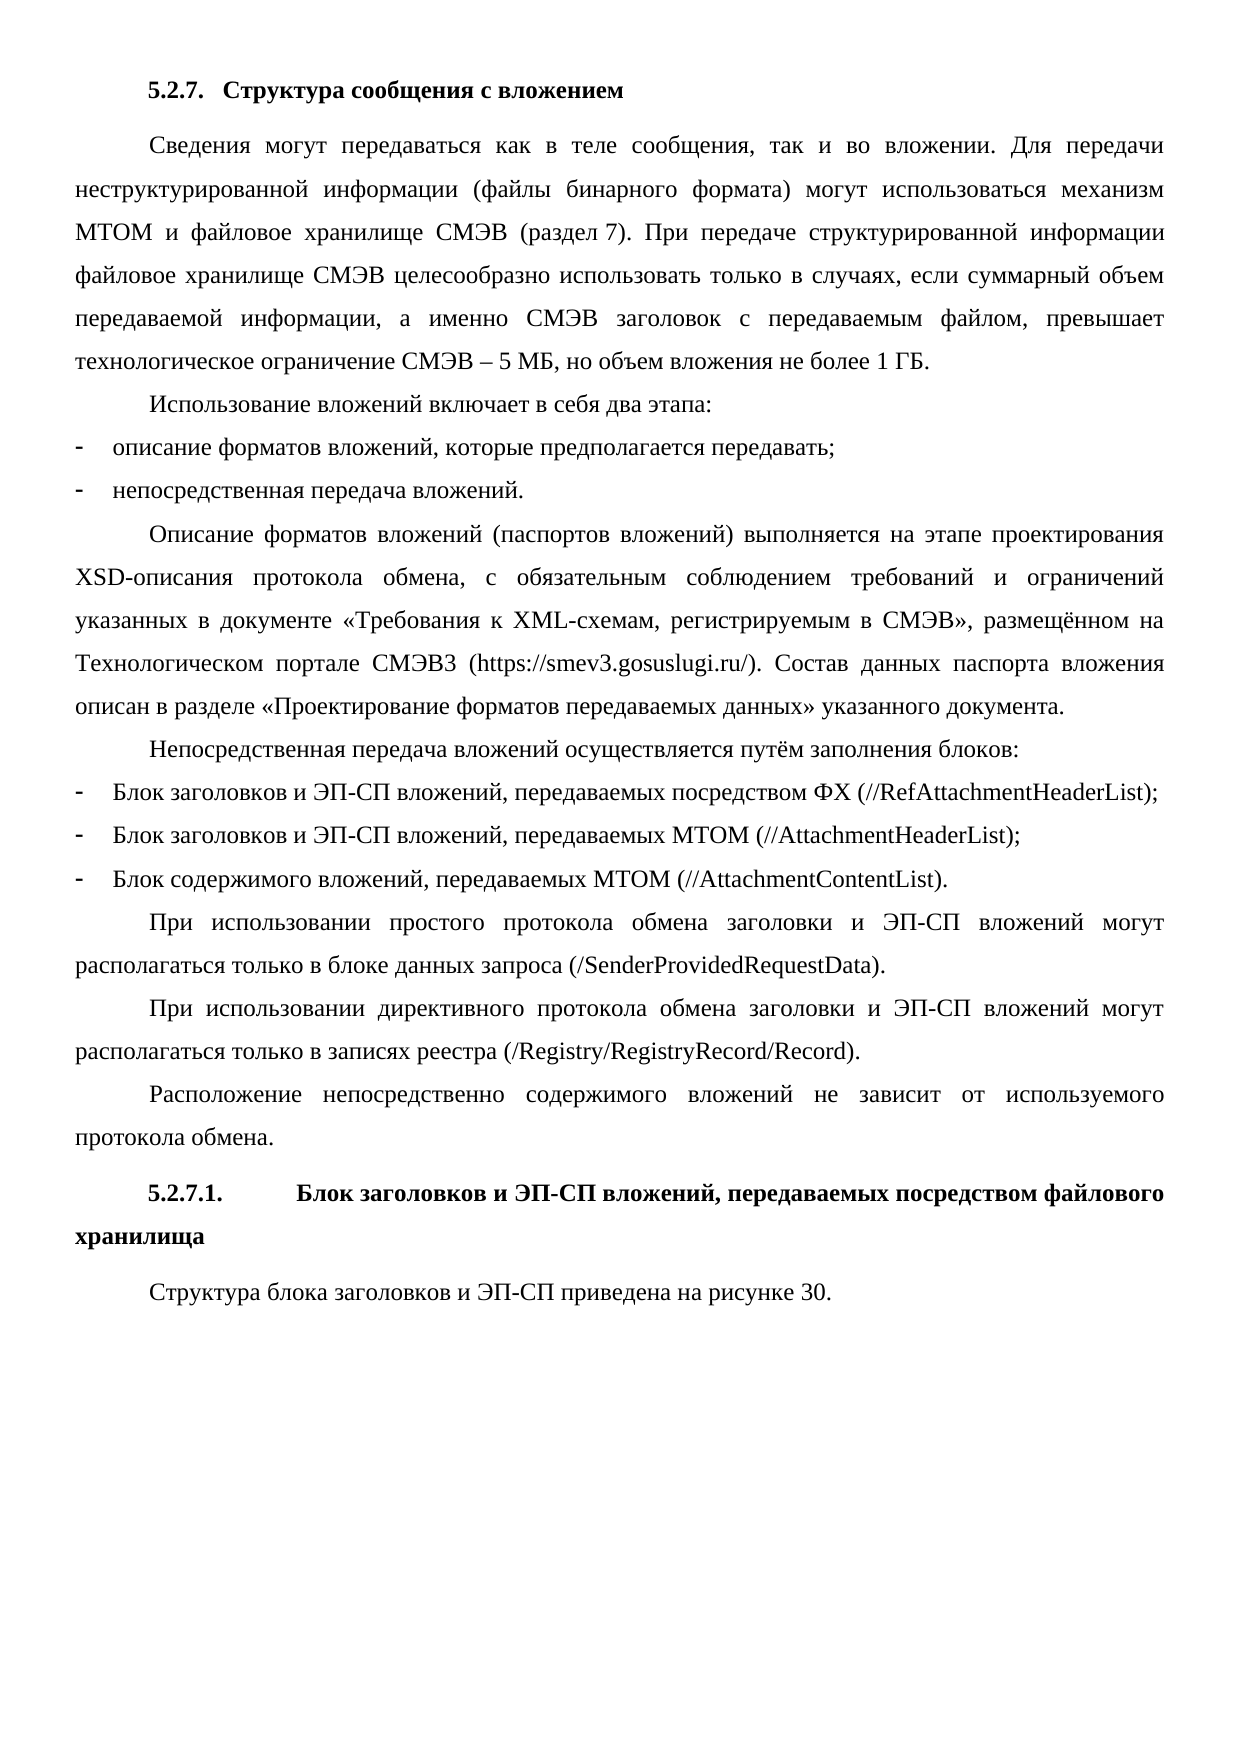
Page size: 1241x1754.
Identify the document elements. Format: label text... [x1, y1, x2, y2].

text Блок заголовков и ЭП-СП вложений, передаваемых посредством ФХ (//RefAttachmentHeaderList); [75, 777, 1165, 806]
text Структура сообщения с вложением [75, 75, 1165, 104]
text Блок заголовков и ЭП-СП вложений, передаваемых посредством файлового хранилища [75, 1178, 1165, 1250]
text описание форматов вложений, которые предполагается передавать; [75, 432, 1165, 461]
text Сведения могут передаваться как в теле сообщения, так и во вложении. Для передачи неструктурированной информации (файлы бинарного формата) могут использоваться механизм МТОМ и файловое хранилище СМЭВ (раздел 7). При передаче структурированной информации файловое хранилище СМЭВ целесообразно использовать только в случаях, если суммарный объем передаваемой информации, а именно СМЭВ заголовок с передаваемым файлом, превышает технологическое ограничение СМЭВ – 5 МБ, но объем вложения не более 1 ГБ. [75, 131, 1165, 375]
text Структура блока заголовков и ЭП-СП приведена на рисунке 30. [75, 1277, 1165, 1306]
text Блок содержимого вложений, передаваемых МТОМ (//AttachmentContentList). [75, 864, 1165, 892]
text Использование вложений включает в себя два этапа: [75, 389, 1165, 418]
text Расположение непосредственно содержимого вложений не зависит от используемого протокола обмена. [75, 1079, 1165, 1151]
text Описание форматов вложений (паспортов вложений) выполняется на этапе проектирования XSD-описания протокола обмена, с обязательным соблюдением требований и ограничений указанных в документе «Требования к XML-схемам, регистрируемым в СМЭВ», размещённом на Технологическом портале СМЭВ3 (https://smev3.gosuslugi.ru/). Состав данных паспорта вложения описан в разделе «Проектирование форматов передаваемых данных» указанного документа. [75, 519, 1165, 720]
text При использовании директивного протокола обмена заголовки и ЭП-СП вложений могут располагаться только в записях реестра (/Registry/RegistryRecord/Record). [75, 993, 1165, 1065]
text Блок заголовков и ЭП-СП вложений, передаваемых МТОМ (//AttachmentHeaderList); [75, 821, 1165, 849]
text При использовании простого протокола обмена заголовки и ЭП-СП вложений могут располагаться только в блоке данных запроса (/SenderProvidedRequestData). [75, 907, 1165, 979]
text Непосредственная передача вложений осуществляется путём заполнения блоков: [75, 734, 1165, 763]
text непосредственная передача вложений. [75, 476, 1165, 504]
